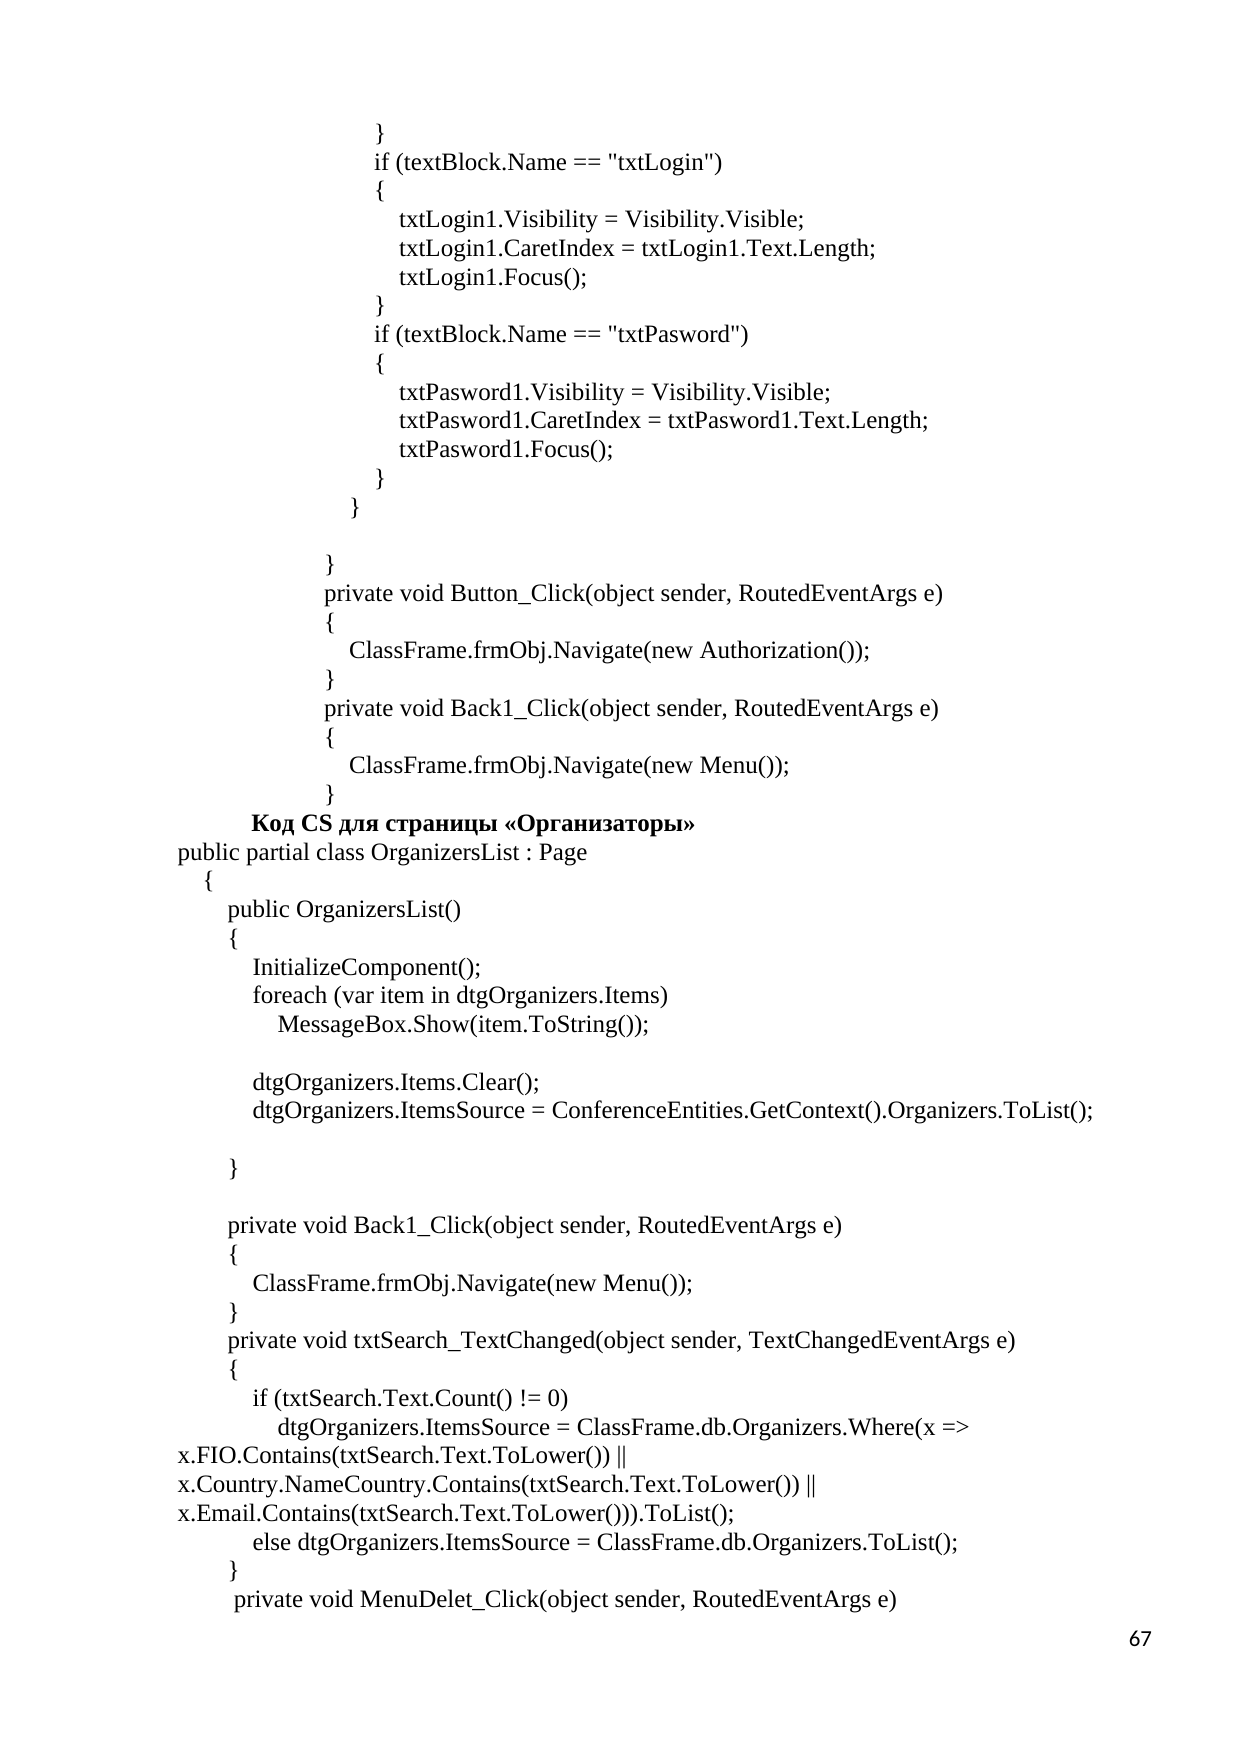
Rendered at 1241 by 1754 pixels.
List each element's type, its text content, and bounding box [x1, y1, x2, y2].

list { [274, 348, 1152, 377]
text { [177, 923, 1152, 952]
list } [274, 463, 1152, 492]
text if (txtSearch.Text.Count() != 0) [177, 1383, 1152, 1412]
text private void MenuDelet_Click(object sender, RoutedEventArgs e) [177, 1584, 1152, 1613]
list } [274, 118, 1152, 147]
list } [274, 779, 1152, 808]
text MessageBox.Show(item.ToString()); [177, 1009, 1152, 1038]
text public partial class OrganizersList : Page [177, 837, 1152, 866]
text public OrganizersList() [177, 894, 1152, 923]
text InitializeComponent(); [177, 952, 1152, 981]
text private void Back1_Click(object sender, RoutedEventArgs e) [177, 1211, 1152, 1239]
list if (textBlock.Name == "txtLogin") [274, 147, 1152, 176]
list if (textBlock.Name == "txtPasword") [274, 319, 1152, 348]
list } [274, 549, 1152, 578]
list ClassFrame.frmObj.Navigate(new Authorization()); [274, 636, 1152, 664]
text { [177, 1354, 1152, 1383]
list private void Back1_Click(object sender, RoutedEventArgs e) [274, 693, 1152, 722]
text } [177, 1556, 1152, 1584]
text private void txtSearch_TextChanged(object sender, TextChangedEventArgs e) [177, 1326, 1152, 1354]
text { [177, 1239, 1152, 1268]
list ClassFrame.frmObj.Navigate(new Menu()); [274, 751, 1152, 779]
list txtPasword1.Focus(); [274, 434, 1152, 463]
list txtPasword1.CaretIndex = txtPasword1.Text.Length; [274, 406, 1152, 434]
list txtLogin1.Focus(); [274, 262, 1152, 291]
text } [177, 1153, 1152, 1182]
list } [274, 291, 1152, 319]
list { [274, 176, 1152, 204]
list { [274, 722, 1152, 751]
text dtgOrganizers.Items.Clear(); [177, 1067, 1152, 1096]
list private void Button_Click(object sender, RoutedEventArgs e) [274, 578, 1152, 607]
list { [274, 607, 1152, 636]
text foreach (var item in dtgOrganizers.Items) [177, 981, 1152, 1009]
list } [274, 492, 1152, 521]
list txtLogin1.Visibility = Visibility.Visible; [274, 204, 1152, 233]
list txtPasword1.Visibility = Visibility.Visible; [274, 377, 1152, 406]
text else dtgOrganizers.ItemsSource = ClassFrame.db.Organizers.ToList(); [177, 1527, 1152, 1556]
text ClassFrame.frmObj.Navigate(new Menu()); [177, 1268, 1152, 1297]
text } [177, 1297, 1152, 1326]
list txtLogin1.CaretIndex = txtLogin1.Text.Length; [274, 233, 1152, 262]
list } [274, 664, 1152, 693]
text dtgOrganizers.ItemsSource = ClassFrame.db.Organizers.Where(x => x.FIO.Contains(txtSearch.Text.ToLower()) || x.Country.NameCountry.Contains(txtSearch.Text.ToLower()) || x.Email.Contains(txtSearch.Text.ToLower())).ToList(); [177, 1412, 1152, 1527]
text { [177, 866, 1152, 894]
list Код CS для страницы «Организаторы» [177, 808, 1152, 837]
text dtgOrganizers.ItemsSource = ConferenceEntities.GetContext().Organizers.ToList(); [177, 1096, 1152, 1124]
